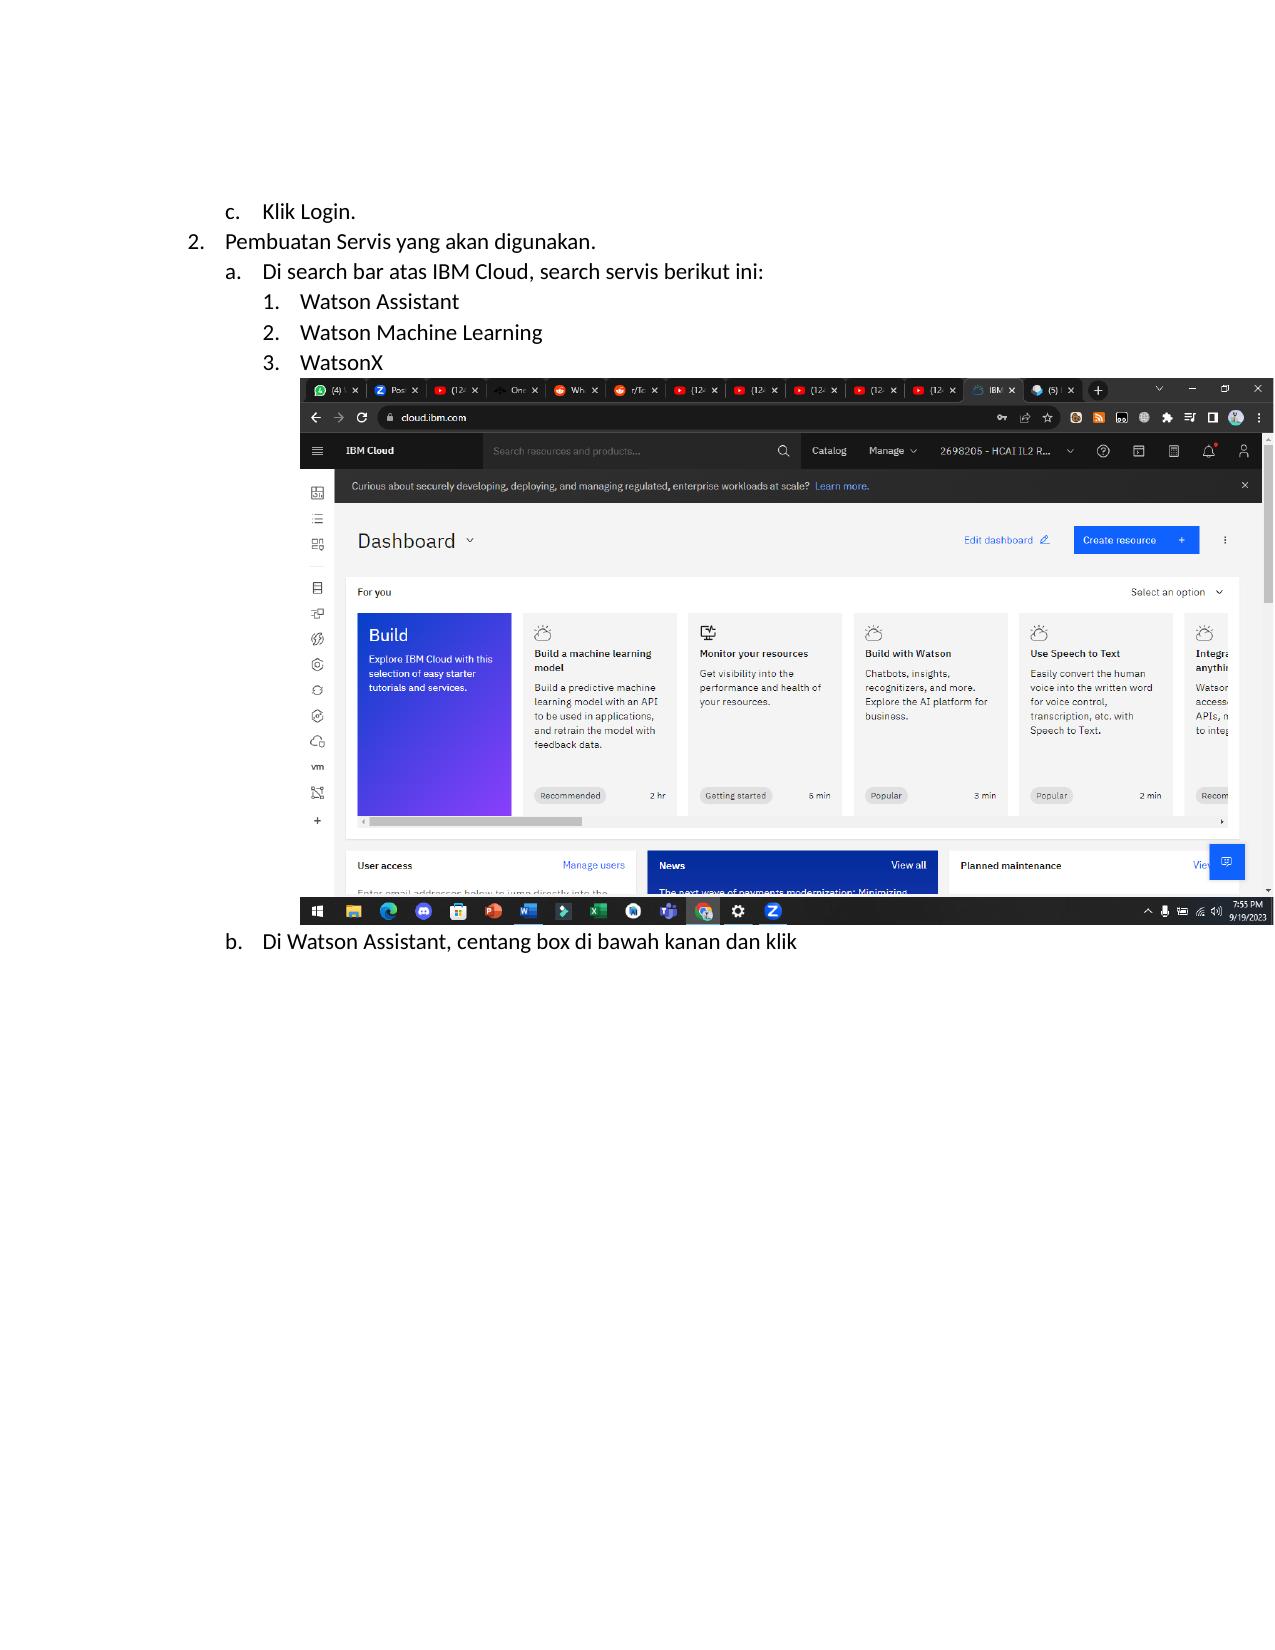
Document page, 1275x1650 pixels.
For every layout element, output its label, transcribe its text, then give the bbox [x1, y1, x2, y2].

list Klik Login. [225, 197, 1125, 225]
picture [300, 378, 1274, 925]
list Di search bar atas IBM Cloud, search servis berikut ini: [225, 257, 1125, 285]
list Watson Machine Learning [262, 318, 1125, 346]
list Di Watson Assistant, centang box di bawah kanan dan klik [225, 927, 1125, 955]
list Pembuatan Servis yang akan digunakan. [187, 227, 1125, 255]
list Watson Assistant [262, 287, 1125, 316]
